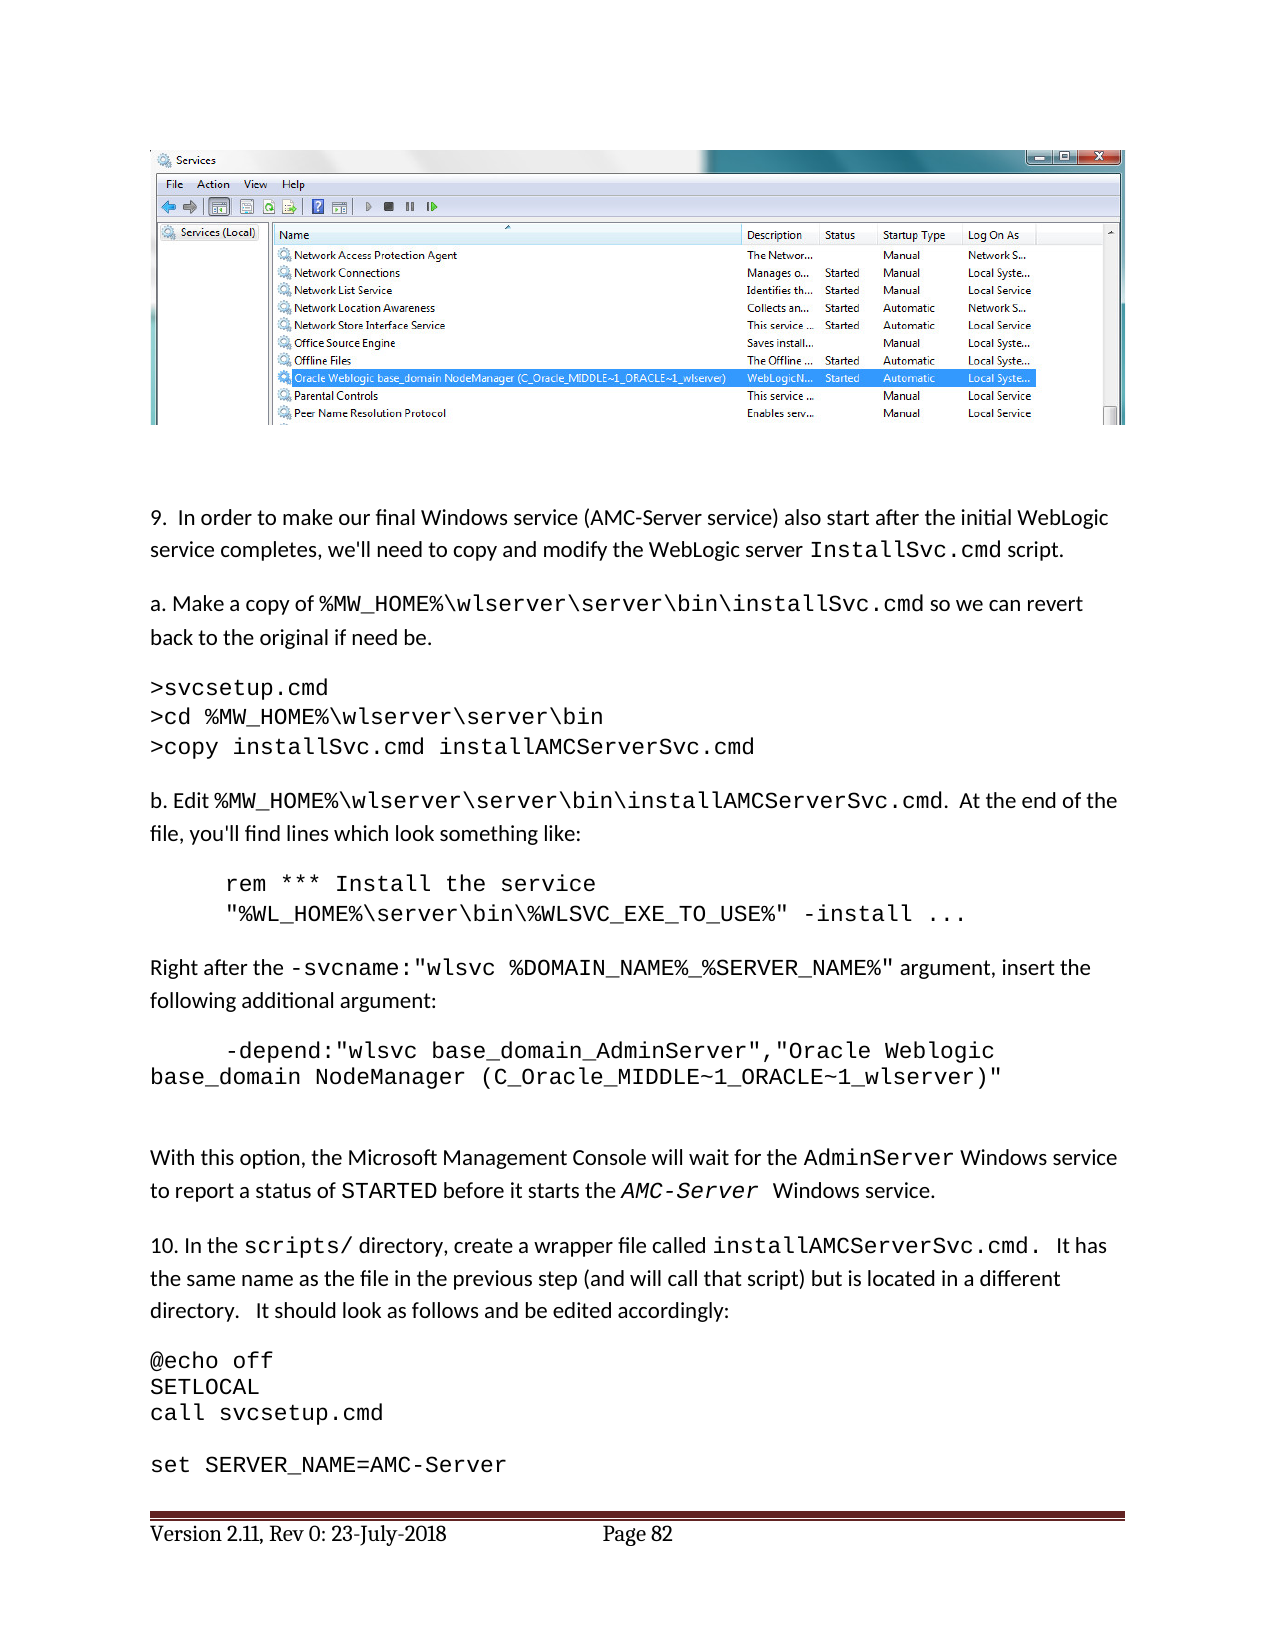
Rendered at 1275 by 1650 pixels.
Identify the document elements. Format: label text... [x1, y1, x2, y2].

text With this option, the Microsoft Management Console will wait for the AdminServer Windows service to report a status of STARTED before it starts the AMC-Server Windows service. [150, 1143, 1125, 1206]
text b. Edit %MW_HOME%\wlserver\server\bin\installAMCServerSvc.cmd. At the end of the file, you'll find lines which look something like: [150, 786, 1125, 847]
text call svcsetup.cmd [150, 1401, 1125, 1427]
text 9. In order to make our final Windows service (AMC-Server service) also start after the initial WebLogic service completes, we'll need to copy and modify the WebLogic server InstallSvc.cmd script. [150, 503, 1125, 564]
picture [150, 150, 1125, 425]
text a. Make a copy of %MW_HOME%\wlserver\server\bin\installSvc.cmd so we can revert back to the original if need be. [150, 589, 1125, 651]
text -depend:"wlsvc base_domain_AdminServer","Oracle Weblogic base_domain NodeManager (C_Oracle_MIDDLE~1_ORACLE~1_wlserver)" [150, 1039, 1125, 1091]
text "%WL_HOME%\server\bin\%WLSVC_EXE_TO_USE%" -install ... [225, 902, 1125, 928]
text 10. In the scripts/ directory, create a wrapper file called installAMCServerSvc.cmd. It has the same name as the file in the previous step (and will call that script) but is located in a different directory. It should look as follows and be edited accordingly: [150, 1231, 1125, 1324]
text SETLOCAL [150, 1375, 1125, 1401]
text >copy installSvc.cmd installAMCServerSvc.cmd [150, 736, 1125, 761]
text >cd %MW_HOME%\wlserver\server\bin [150, 706, 1125, 732]
text rem *** Install the service [225, 872, 1125, 898]
text @echo off [150, 1349, 1125, 1375]
text set SERVER_NAME=AMC-Server [150, 1453, 1125, 1479]
text Right after the -svcname:"wlsvc %DOMAIN_NAME%_%SERVER_NAME%" argument, insert the following additional argument: [150, 953, 1125, 1014]
text >svcsetup.cmd [150, 676, 1125, 702]
